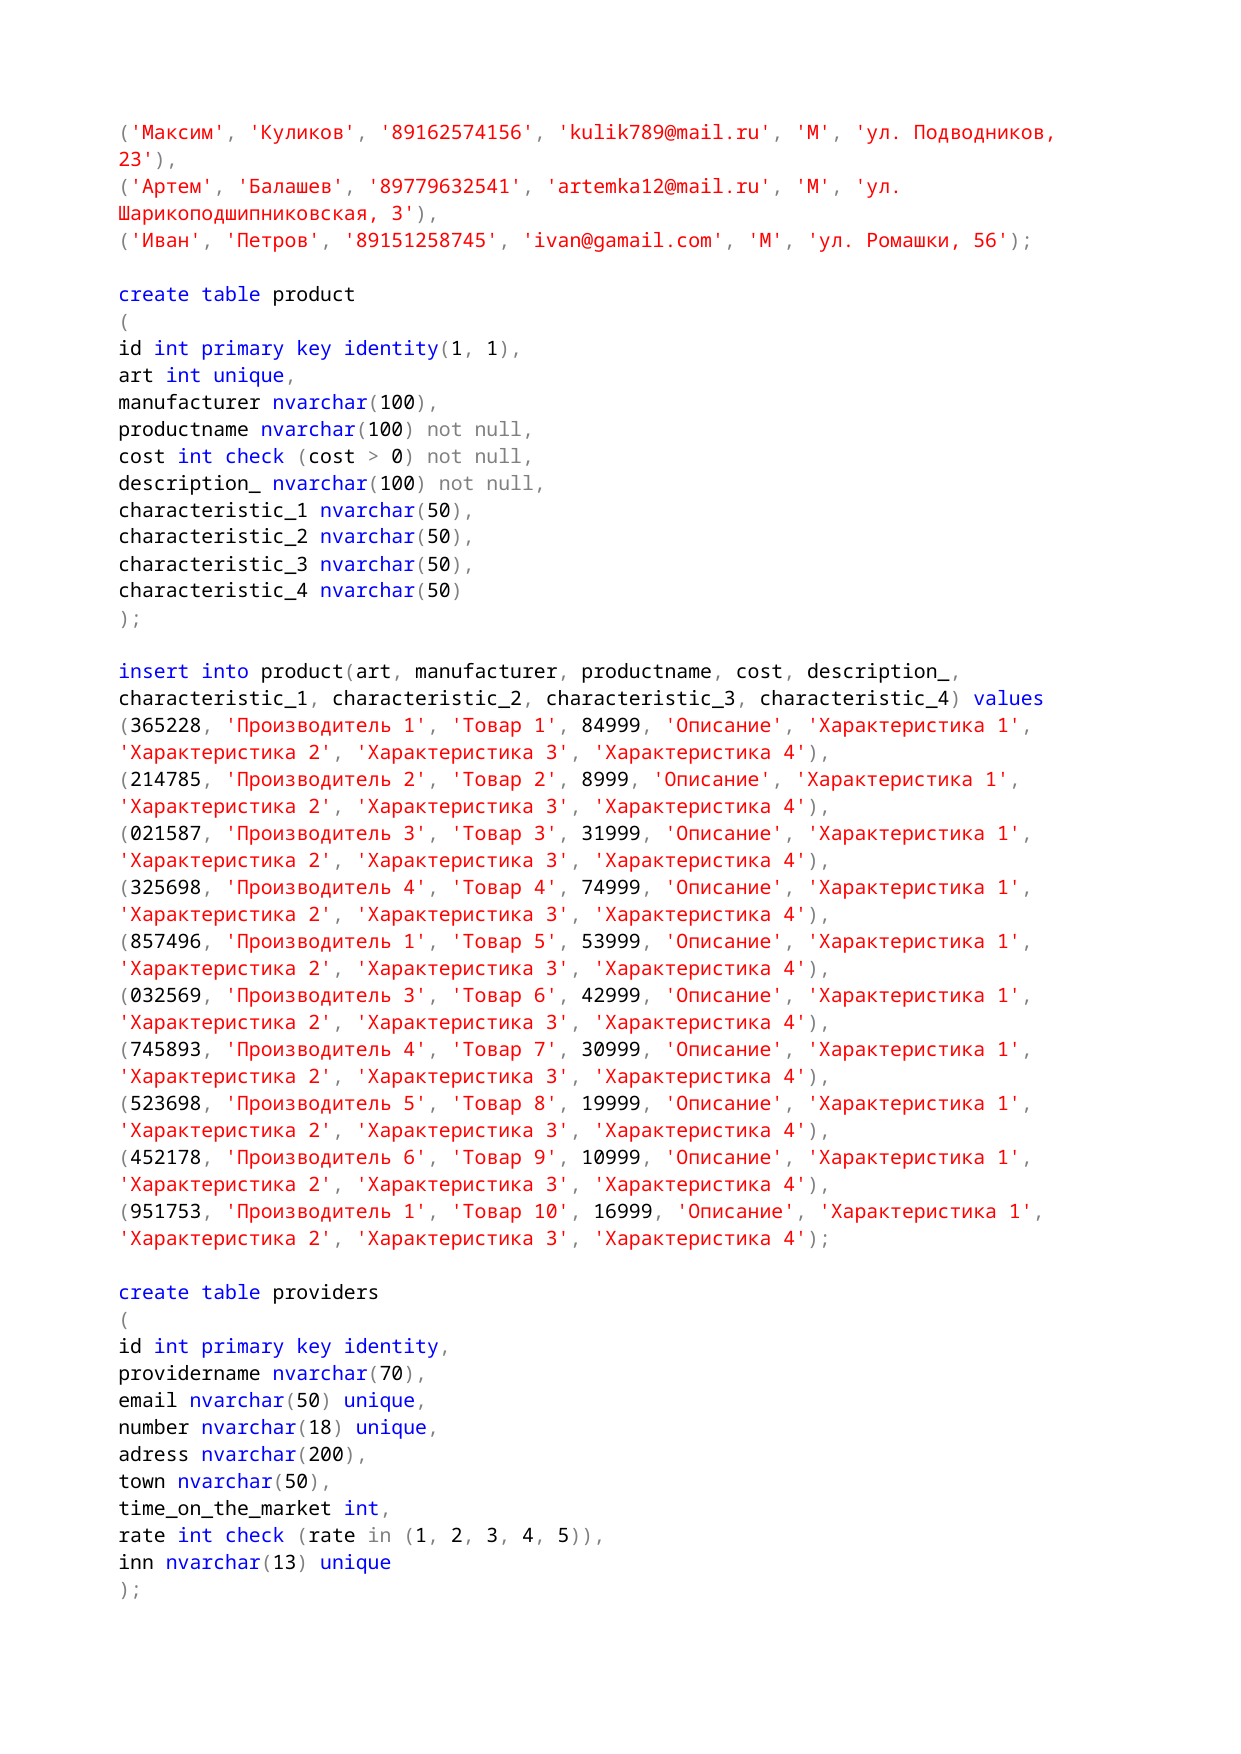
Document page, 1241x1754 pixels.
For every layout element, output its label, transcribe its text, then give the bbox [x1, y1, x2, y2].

text characteristic_4 nvarchar(50) [118, 577, 1122, 604]
text description_ nvarchar(100) not null, [118, 469, 1122, 496]
text email nvarchar(50) unique, [118, 1386, 1122, 1413]
text ( [118, 307, 1122, 334]
text manufacturer nvarchar(100), [118, 388, 1122, 415]
text characteristic_1 nvarchar(50), [118, 496, 1122, 523]
text (214785, 'Производитель 2', 'Товар 2', 8999, 'Описание', 'Характеристика 1', 'Характеристика 2', 'Характеристика 3', 'Характеристика 4'), [118, 766, 1122, 819]
text (032569, 'Производитель 3', 'Товар 6', 42999, 'Описание', 'Характеристика 1', 'Характеристика 2', 'Характеристика 3', 'Характеристика 4'), [118, 981, 1122, 1035]
text inn nvarchar(13) unique [118, 1548, 1122, 1575]
text characteristic_3 nvarchar(50), [118, 550, 1122, 577]
text (523698, 'Производитель 5', 'Товар 8', 19999, 'Описание', 'Характеристика 1', 'Характеристика 2', 'Характеристика 3', 'Характеристика 4'), [118, 1089, 1122, 1143]
text time_on_the_market int, [118, 1494, 1122, 1521]
text ('Артем', 'Балашев', '89779632541', 'artemka12@mail.ru', 'М', 'ул. Шарикоподшипниковская, 3'), [118, 172, 1122, 226]
text rate int check (rate in (1, 2, 3, 4, 5)), [118, 1521, 1122, 1548]
text ( [118, 1305, 1122, 1332]
text ('Максим', 'Куликов', '89162574156', 'kulik789@mail.ru', 'М', 'ул. Подводников, 23'), [118, 118, 1122, 172]
text ('Иван', 'Петров', '89151258745', 'ivan@gamail.com', 'М', 'ул. Ромашки, 56'); [118, 226, 1122, 253]
text id int primary key identity(1, 1), [118, 334, 1122, 361]
text ); [118, 1575, 1122, 1602]
text characteristic_2 nvarchar(50), [118, 523, 1122, 550]
text (452178, 'Производитель 6', 'Товар 9', 10999, 'Описание', 'Характеристика 1', 'Характеристика 2', 'Характеристика 3', 'Характеристика 4'), [118, 1143, 1122, 1197]
text number nvarchar(18) unique, [118, 1413, 1122, 1440]
text (021587, 'Производитель 3', 'Товар 3', 31999, 'Описание', 'Характеристика 1', 'Характеристика 2', 'Характеристика 3', 'Характеристика 4'), [118, 819, 1122, 873]
text providername nvarchar(70), [118, 1359, 1122, 1386]
text (745893, 'Производитель 4', 'Товар 7', 30999, 'Описание', 'Характеристика 1', 'Характеристика 2', 'Характеристика 3', 'Характеристика 4'), [118, 1035, 1122, 1089]
text id int primary key identity, [118, 1332, 1122, 1359]
text (857496, 'Производитель 1', 'Товар 5', 53999, 'Описание', 'Характеристика 1', 'Характеристика 2', 'Характеристика 3', 'Характеристика 4'), [118, 927, 1122, 981]
text create table product [118, 280, 1122, 307]
text adress nvarchar(200), [118, 1440, 1122, 1467]
text ); [118, 604, 1122, 631]
text (365228, 'Производитель 1', 'Товар 1', 84999, 'Описание', 'Характеристика 1', 'Характеристика 2', 'Характеристика 3', 'Характеристика 4'), [118, 712, 1122, 766]
text productname nvarchar(100) not null, [118, 415, 1122, 442]
text art int unique, [118, 361, 1122, 388]
text town nvarchar(50), [118, 1467, 1122, 1494]
text cost int check (cost > 0) not null, [118, 442, 1122, 469]
text (951753, 'Производитель 1', 'Товар 10', 16999, 'Описание', 'Характеристика 1', 'Характеристика 2', 'Характеристика 3', 'Характеристика 4'); [118, 1197, 1122, 1251]
text create table providers [118, 1278, 1122, 1305]
text (325698, 'Производитель 4', 'Товар 4', 74999, 'Описание', 'Характеристика 1', 'Характеристика 2', 'Характеристика 3', 'Характеристика 4'), [118, 873, 1122, 927]
text insert into product(art, manufacturer, productname, cost, description_, characteristic_1, characteristic_2, characteristic_3, characteristic_4) values [118, 658, 1122, 712]
